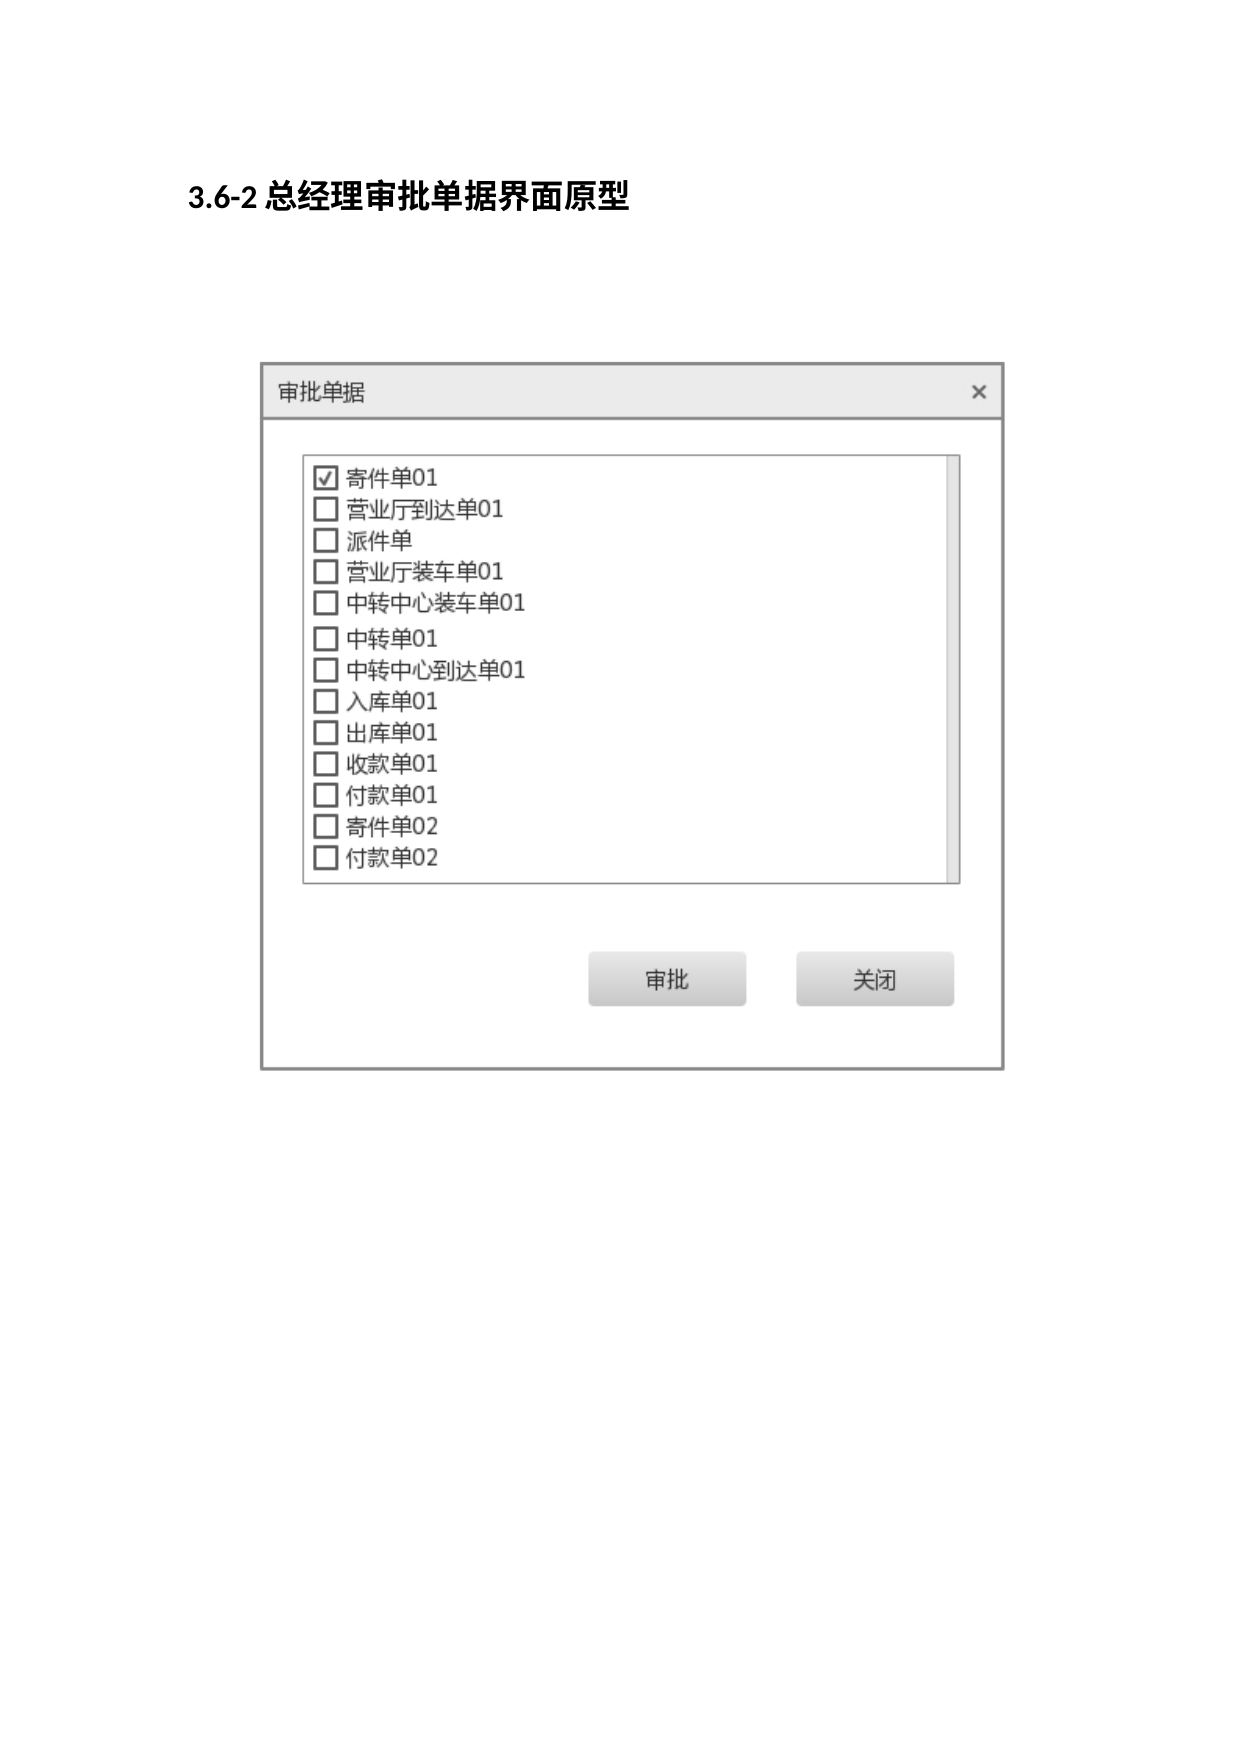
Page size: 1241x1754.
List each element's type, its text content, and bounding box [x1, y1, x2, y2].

picture [187, 289, 1053, 1119]
subtitle 3.6-2总经理审批单据界面原型 [187, 162, 1053, 227]
